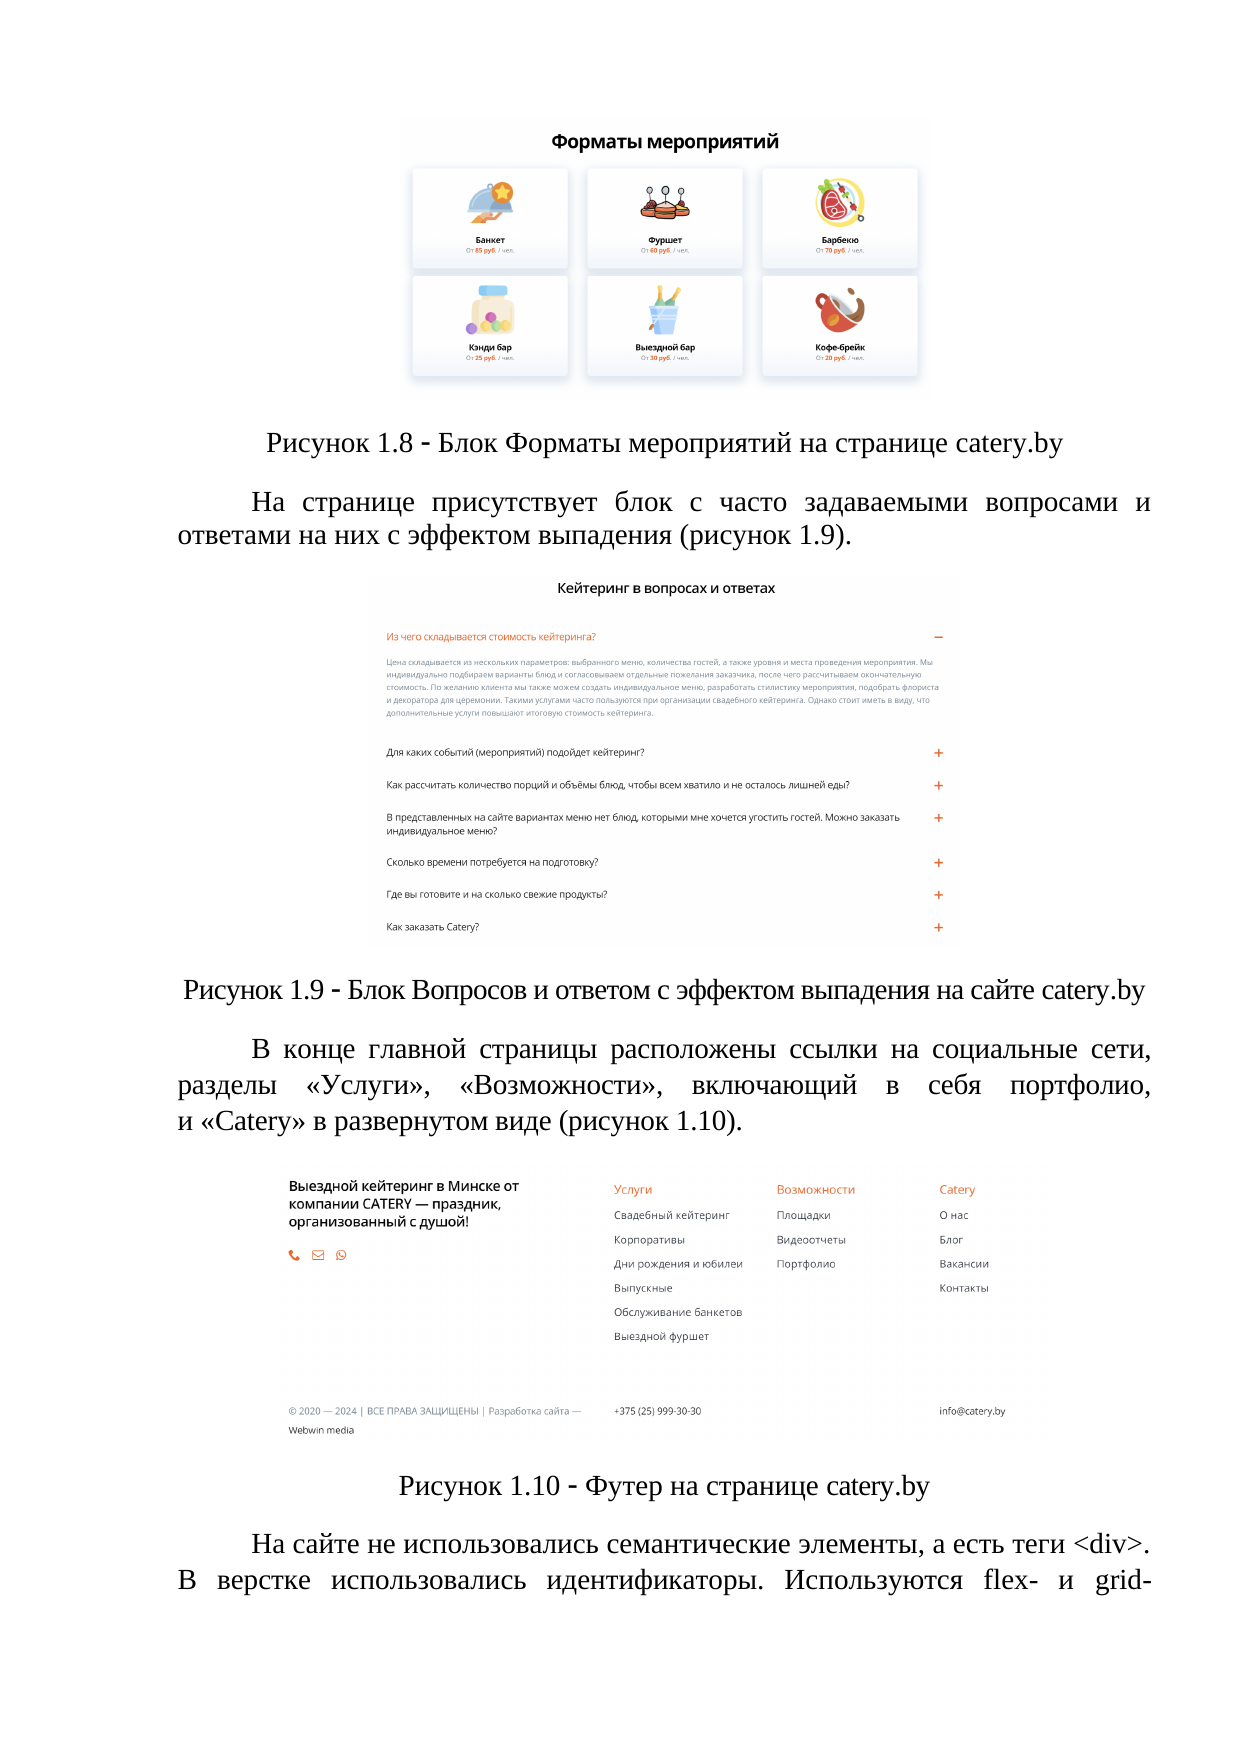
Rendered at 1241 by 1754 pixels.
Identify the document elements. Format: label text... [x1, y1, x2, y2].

text На странице присутствует блок с часто задаваемыми вопросами и ответами на них с эффектом выпадения (рисунок 1.9). [177, 484, 1152, 551]
text Рисунок 1.9 Блок Вопросов и ответом с эффектом выпадения на сайте catery.by [177, 972, 1152, 1006]
picture [398, 118, 930, 401]
text Рисунок 1.10 Футер на странице catery.by [177, 1468, 1152, 1501]
text Рисунок 1.8 Блок Форматы мероприятий на странице catery.by [177, 425, 1152, 459]
picture [270, 1164, 1059, 1443]
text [177, 1526, 1152, 1596]
picture [367, 575, 962, 948]
text В конце главной страницы расположены ссылки на социальные сети, разделы «Услуги», «Возможности», включающий в себя портфолио, и «Catery» в развернутом виде (рисунок 1.10). [177, 1031, 1152, 1137]
